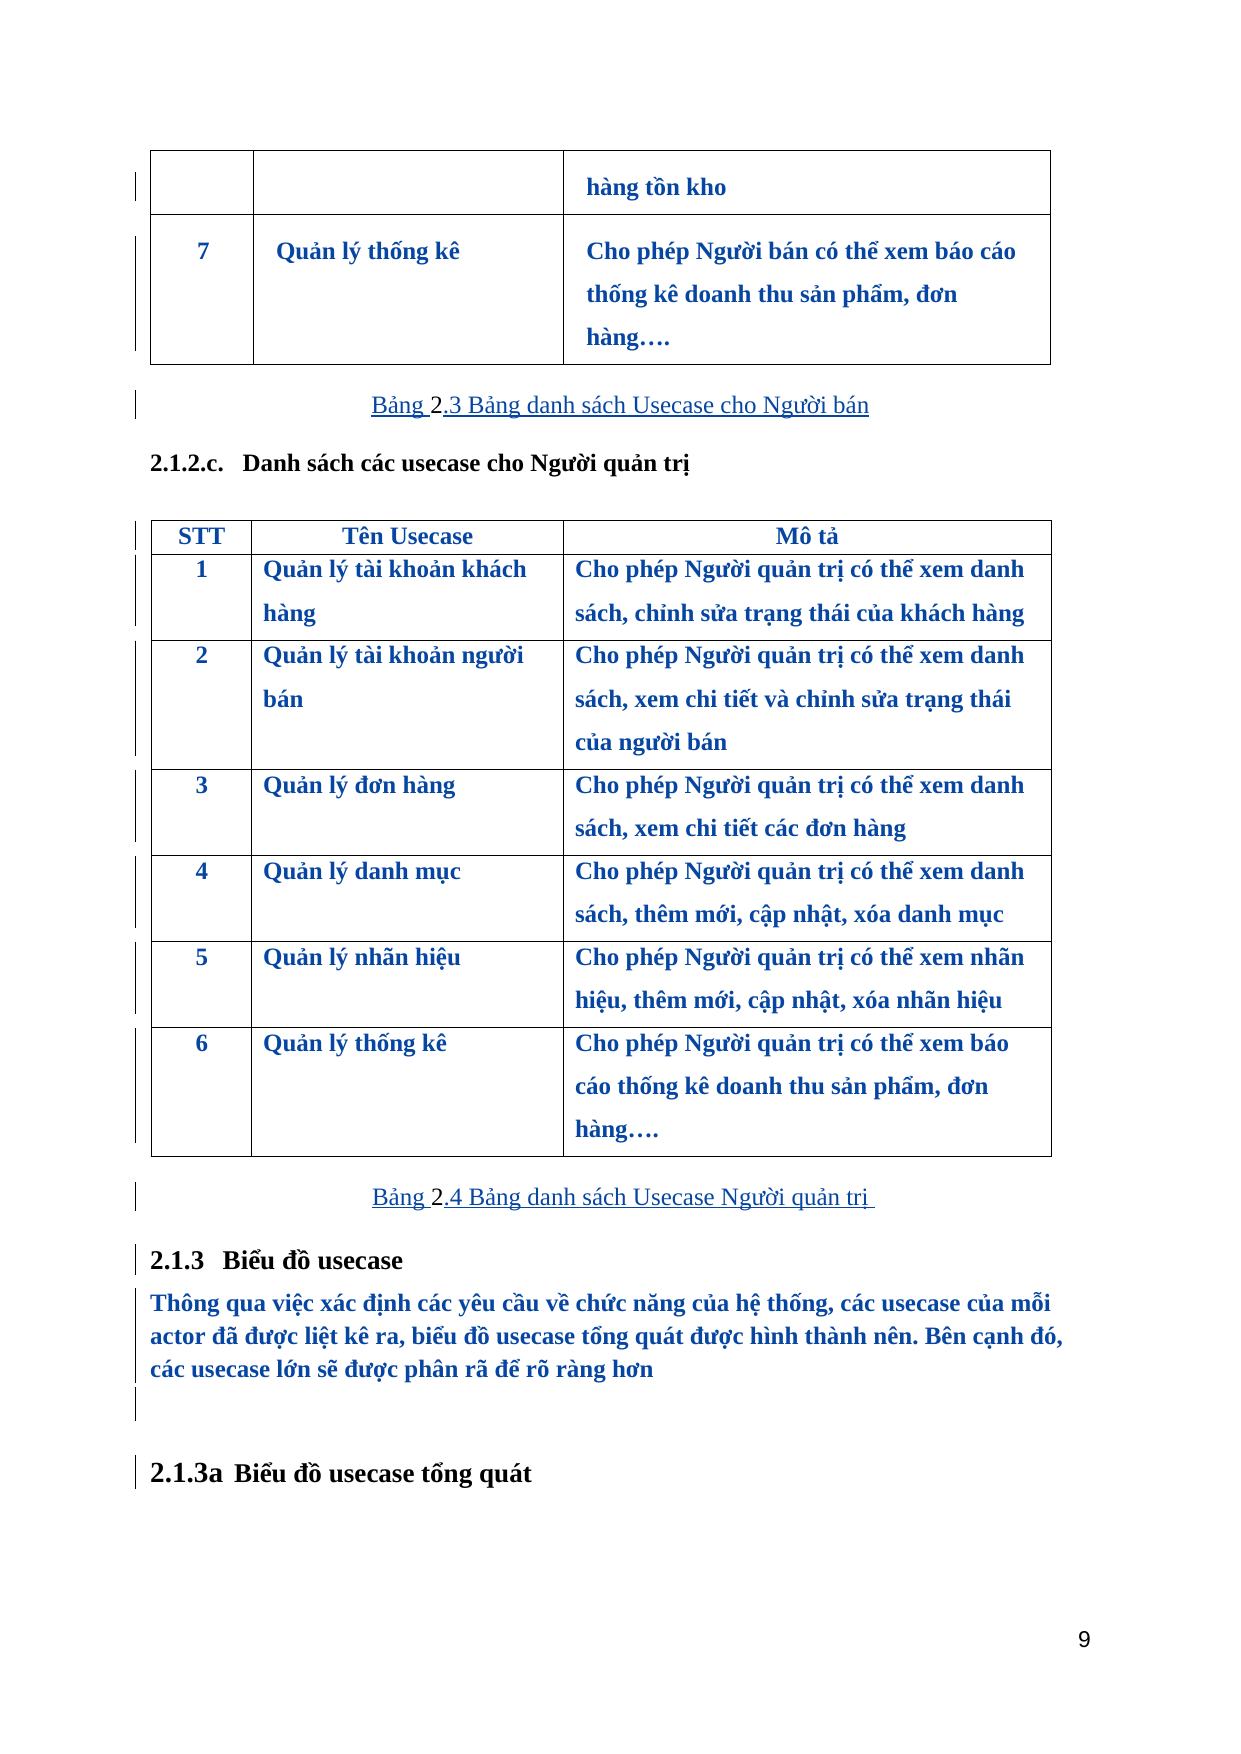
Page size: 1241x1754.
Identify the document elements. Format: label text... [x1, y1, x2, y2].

table_cell Cho phép Người bán có thể xem báo cáo thống kê doanh thu sản phẩm, đơn hàng…. [564, 215, 1050, 364]
table_header Mô tả [564, 521, 1051, 553]
text 2 [150, 1182, 1090, 1211]
table_cell 6 [151, 151, 253, 214]
text Thông qua việc xác định các yêu cầu về chức năng của hệ thống, các usecase của mỗi actor đã được liệt kê ra, biểu đồ usecase tổng quát được hình thành nên. Bên cạnh đó, các usecase lớn sẽ được phân rã để rõ ràng hơn [150, 1288, 1090, 1383]
table_cell Quản lý tài khoản người bán [252, 641, 563, 769]
table_cell 1 [152, 555, 251, 639]
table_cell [564, 151, 1050, 214]
table_cell Quản lý nhãn hiệu [252, 942, 563, 1027]
table_cell Cho phép Người quản trị có thể xem danh sách, thêm mới, cập nhật, xóa danh mục [564, 856, 1051, 941]
table_header STT [152, 521, 251, 553]
table_header Tên Usecase [252, 521, 563, 553]
table_cell Cho phép Người quản trị có thể xem danh sách, xem chi tiết các đơn hàng [564, 770, 1051, 855]
table_cell Cho phép Người quản trị có thể xem danh sách, chỉnh sửa trạng thái của khách hàng [564, 555, 1051, 639]
table_cell 6 [152, 1028, 251, 1156]
table_cell Quản lý đơn hàng [252, 770, 563, 855]
table_cell 5 [152, 942, 251, 1027]
table_cell 3 [152, 770, 251, 855]
subtitle 2.1.3 Biểu đồ usecase [150, 1244, 1090, 1275]
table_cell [254, 151, 563, 214]
table_cell 2 [152, 641, 251, 769]
table_cell Cho phép Người quản trị có thể xem báo cáo thống kê doanh thu sản phẩm, đơn hàng…. [564, 1028, 1051, 1156]
subtitle 2.1.3a Biểu đồ usecase tổng quát [150, 1455, 1090, 1488]
table_cell 4 [152, 856, 251, 941]
table_cell Quản lý thống kê [254, 215, 563, 364]
table_cell 7 [151, 215, 253, 364]
table_cell Quản lý thống kê [252, 1028, 563, 1156]
subtitle 2.1.2.c. Danh sách các usecase cho Người quản trị [150, 448, 1090, 477]
table_cell Quản lý danh mục [252, 856, 563, 941]
table_cell Quản lý tài khoản khách hàng [252, 555, 563, 639]
table_cell Cho phép Người quản trị có thể xem nhãn hiệu, thêm mới, cập nhật, xóa nhãn hiệu [564, 942, 1051, 1027]
text 2 [150, 390, 1090, 419]
table_cell Cho phép Người quản trị có thể xem danh sách, xem chi tiết và chỉnh sửa trạng thái của người bán [564, 641, 1051, 769]
